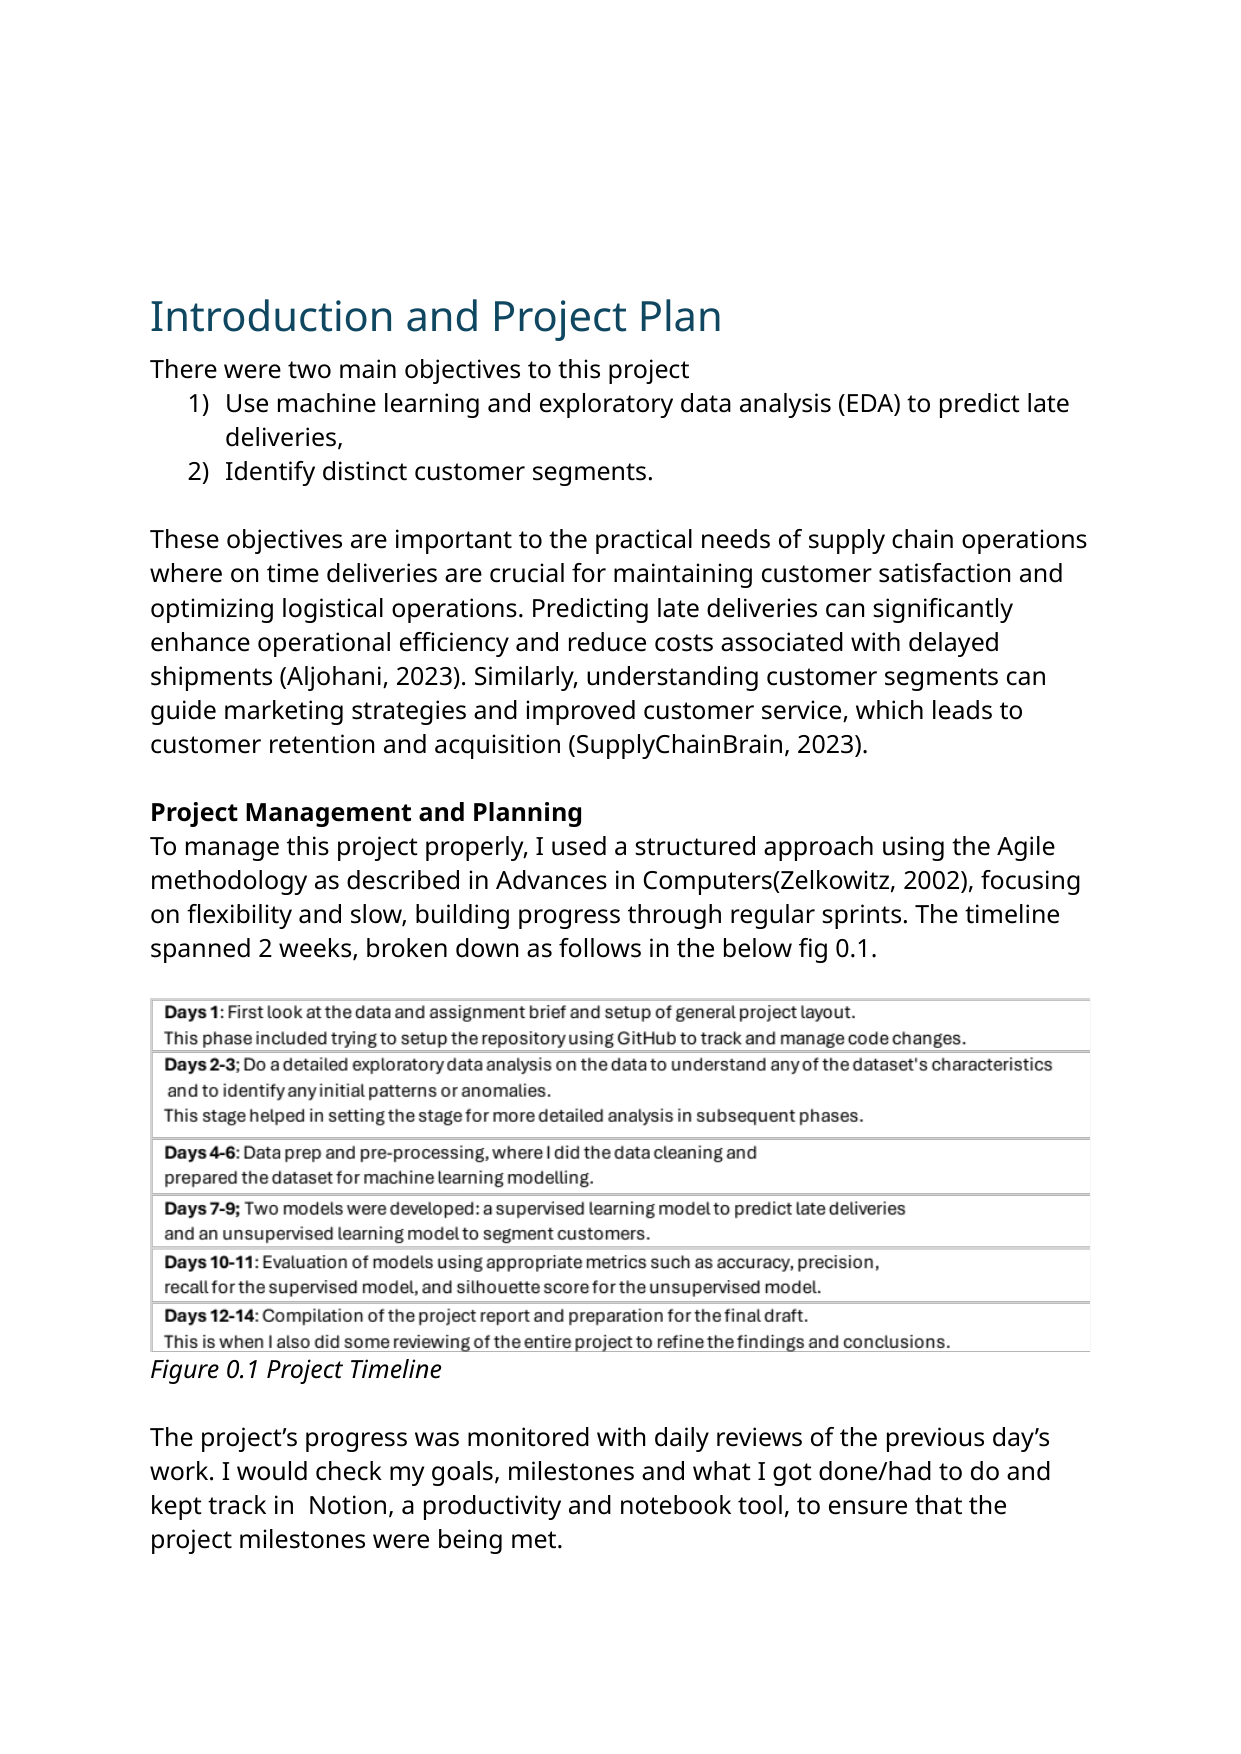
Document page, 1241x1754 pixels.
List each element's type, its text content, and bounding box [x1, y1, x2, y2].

text The project’s progress was monitored with daily reviews of the previous day’s work. I would check my goals, milestones and what I got done/had to do and kept track in Notion, a productivity and notebook tool, to ensure that the project milestones were being met. [150, 1420, 1090, 1556]
text To manage this project properly, I used a structured approach using the Agile methodology as described in Advances in Computers(Zelkowitz, 2002), focusing on flexibility and slow, building progress through regular sprints. The timeline spanned 2 weeks, broken down as follows in the below fig 0.1. [150, 829, 1090, 965]
list Use machine learning and exploratory data analysis (EDA) to predict late deliveries, [187, 386, 1090, 454]
list Identify distinct customer segments. [187, 454, 1090, 488]
text These objectives are important to the practical needs of supply chain operations where on time deliveries are crucial for maintaining customer satisfaction and optimizing logistical operations. Predicting late deliveries can significantly enhance operational efficiency and reduce costs associated with delayed shipments (Aljohani, 2023). Similarly, understanding customer segments can guide marketing strategies and improved customer service, which leads to customer retention and acquisition (SupplyChainBrain, 2023). [150, 522, 1090, 761]
subtitle Introduction and Project Plan [150, 287, 1090, 343]
text There were two main objectives to this project [150, 352, 1090, 386]
text Project Management and Planning [150, 794, 1090, 829]
text Figure 0.1 Project Timeline [150, 1352, 1090, 1386]
